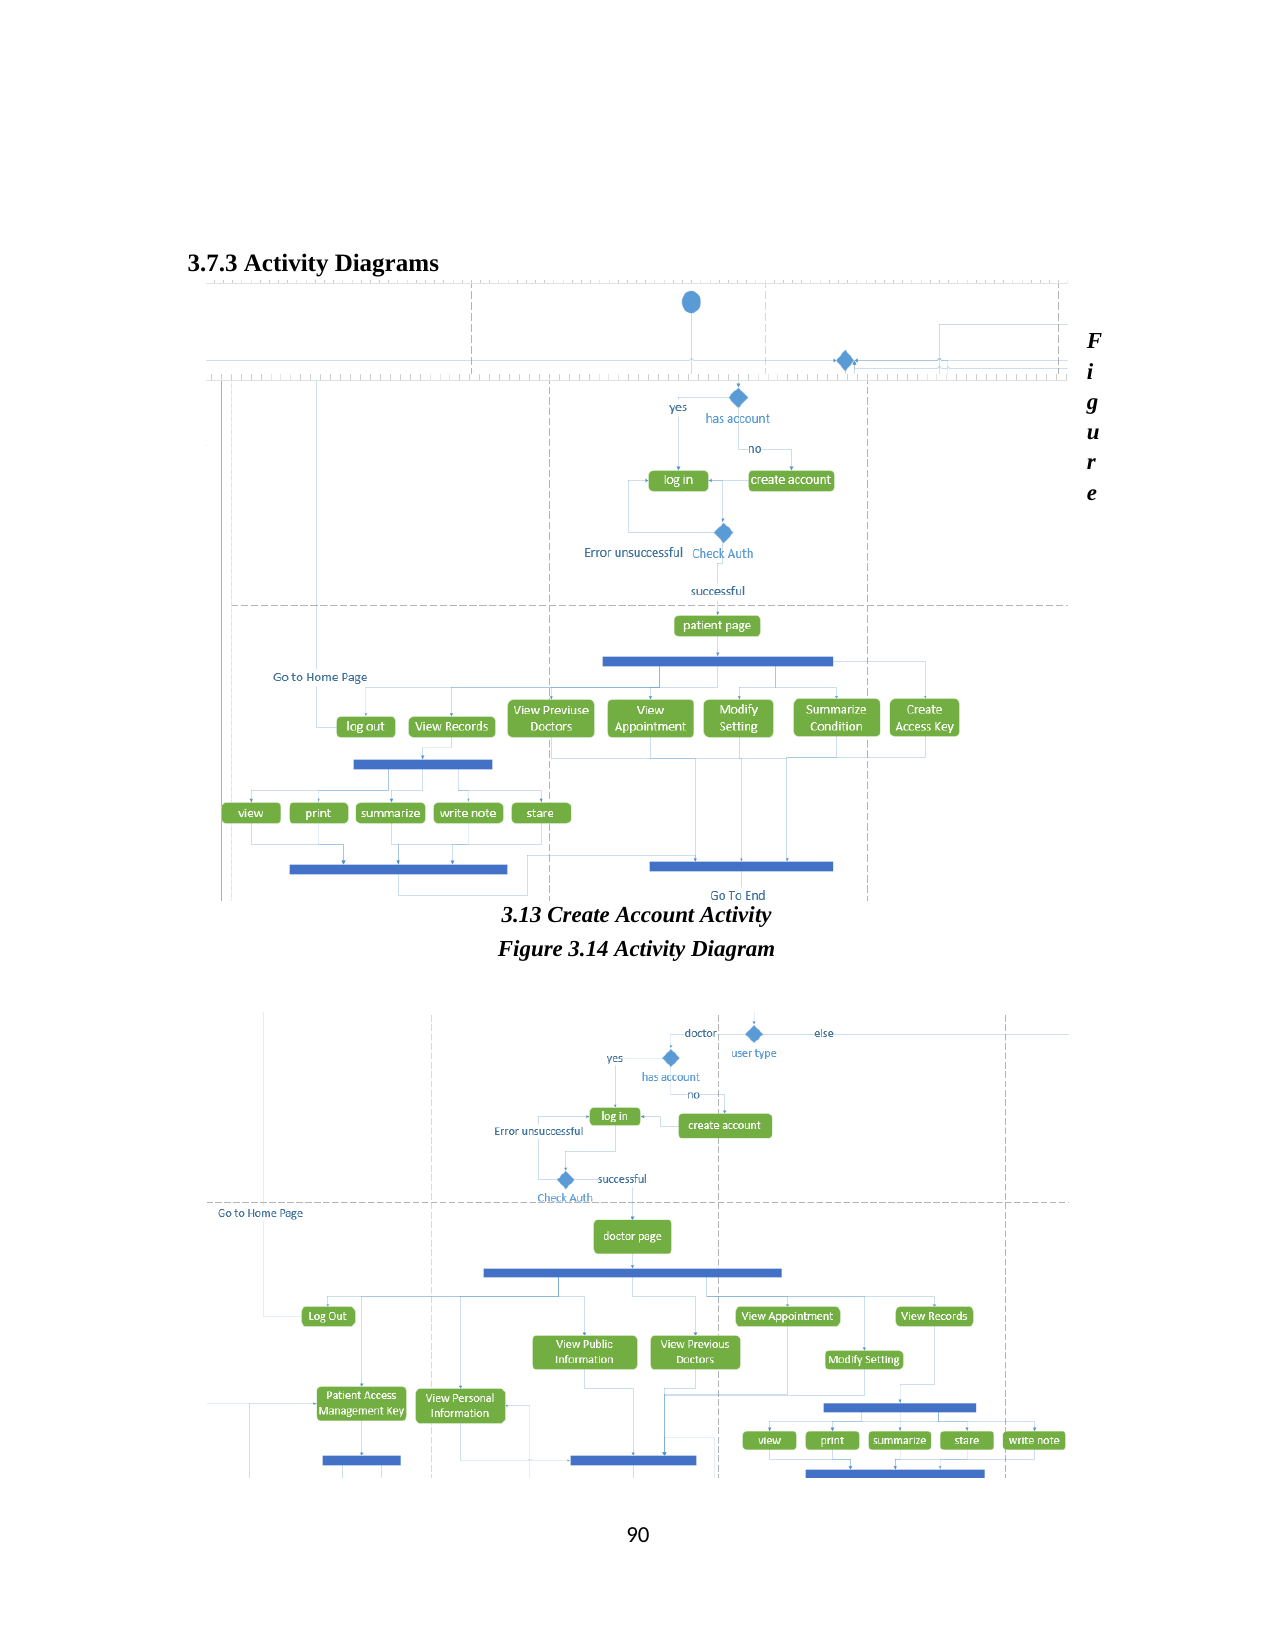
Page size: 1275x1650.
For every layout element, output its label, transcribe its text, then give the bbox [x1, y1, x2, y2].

picture [206, 280, 1068, 901]
subtitle Figure 3.14 Activity Diagram [187, 935, 1087, 961]
subtitle 3.7.3 Activity Diagrams [187, 248, 1087, 276]
picture [206, 1012, 1069, 1478]
